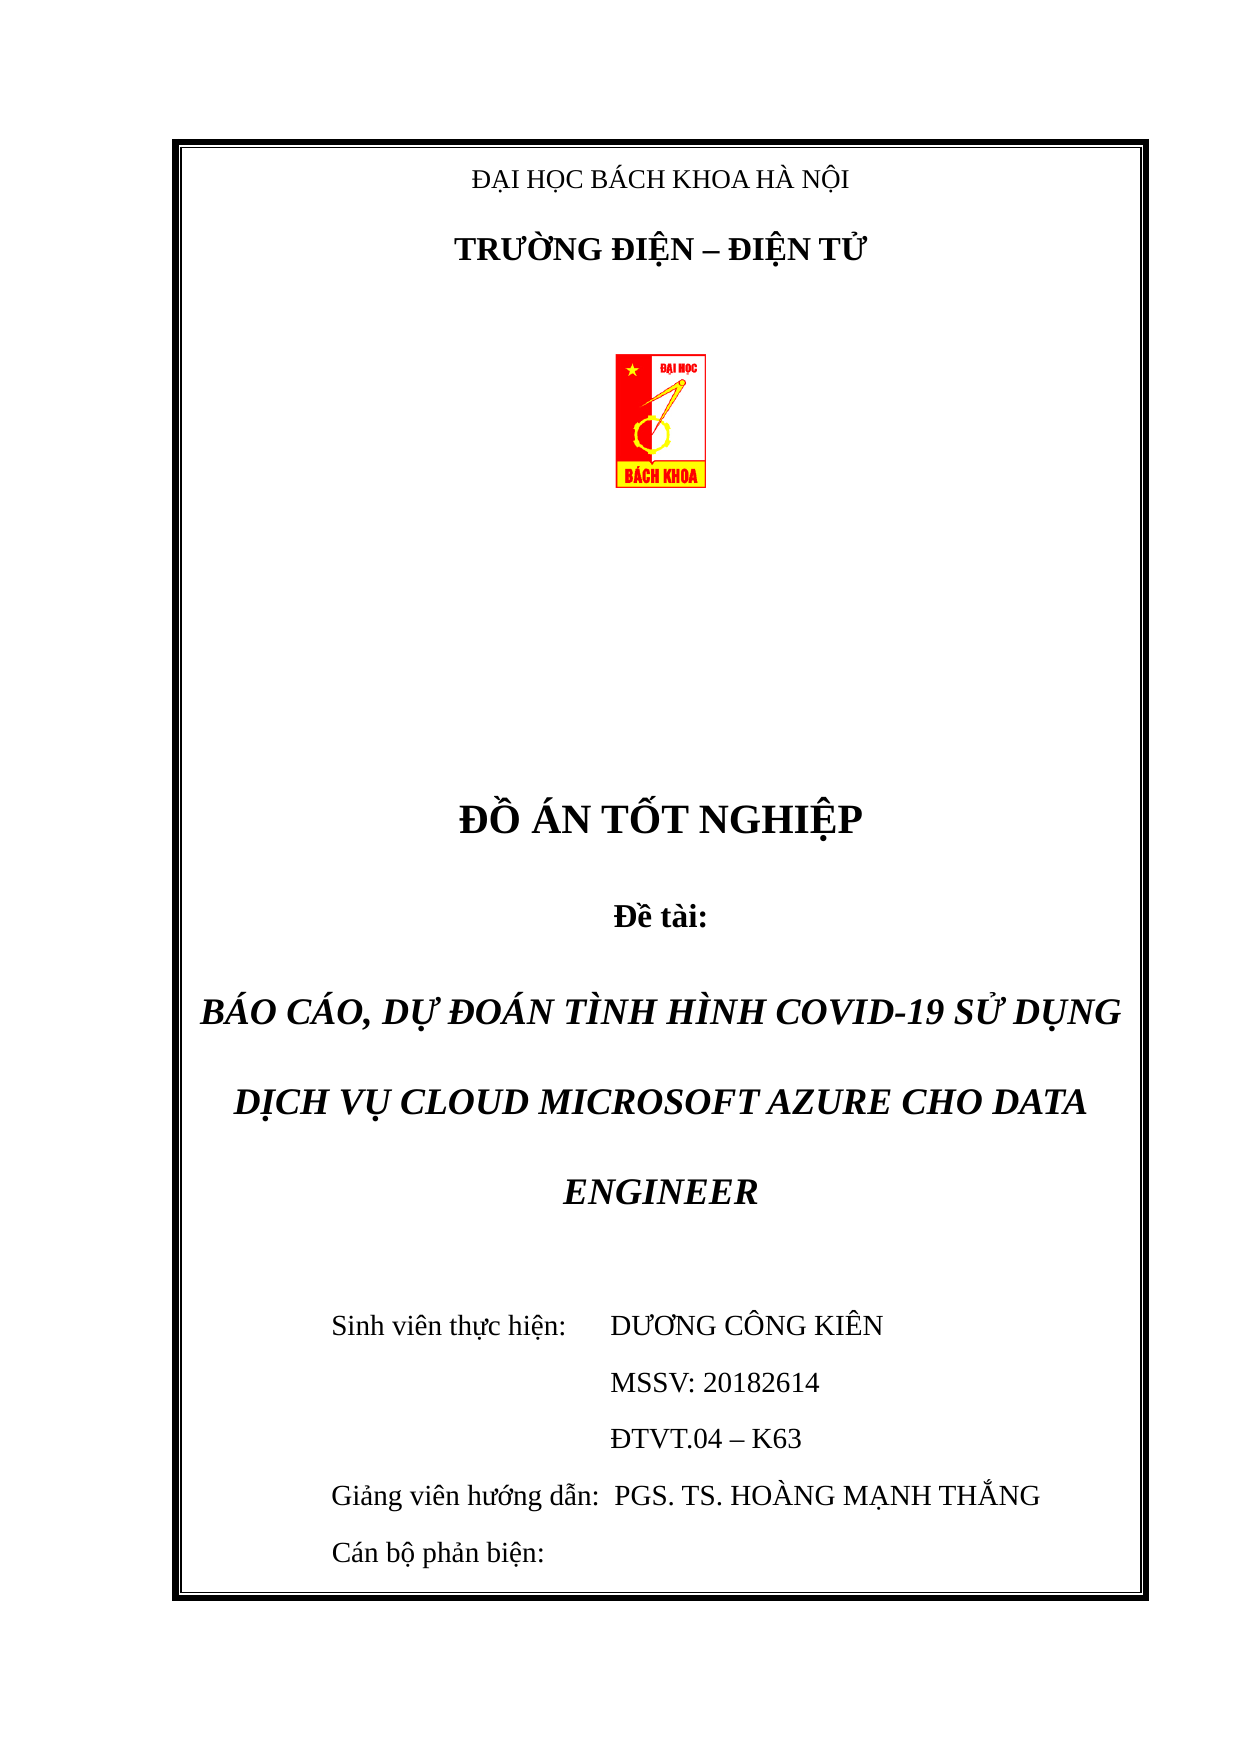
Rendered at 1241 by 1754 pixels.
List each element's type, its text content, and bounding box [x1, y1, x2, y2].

picture [615, 354, 706, 488]
